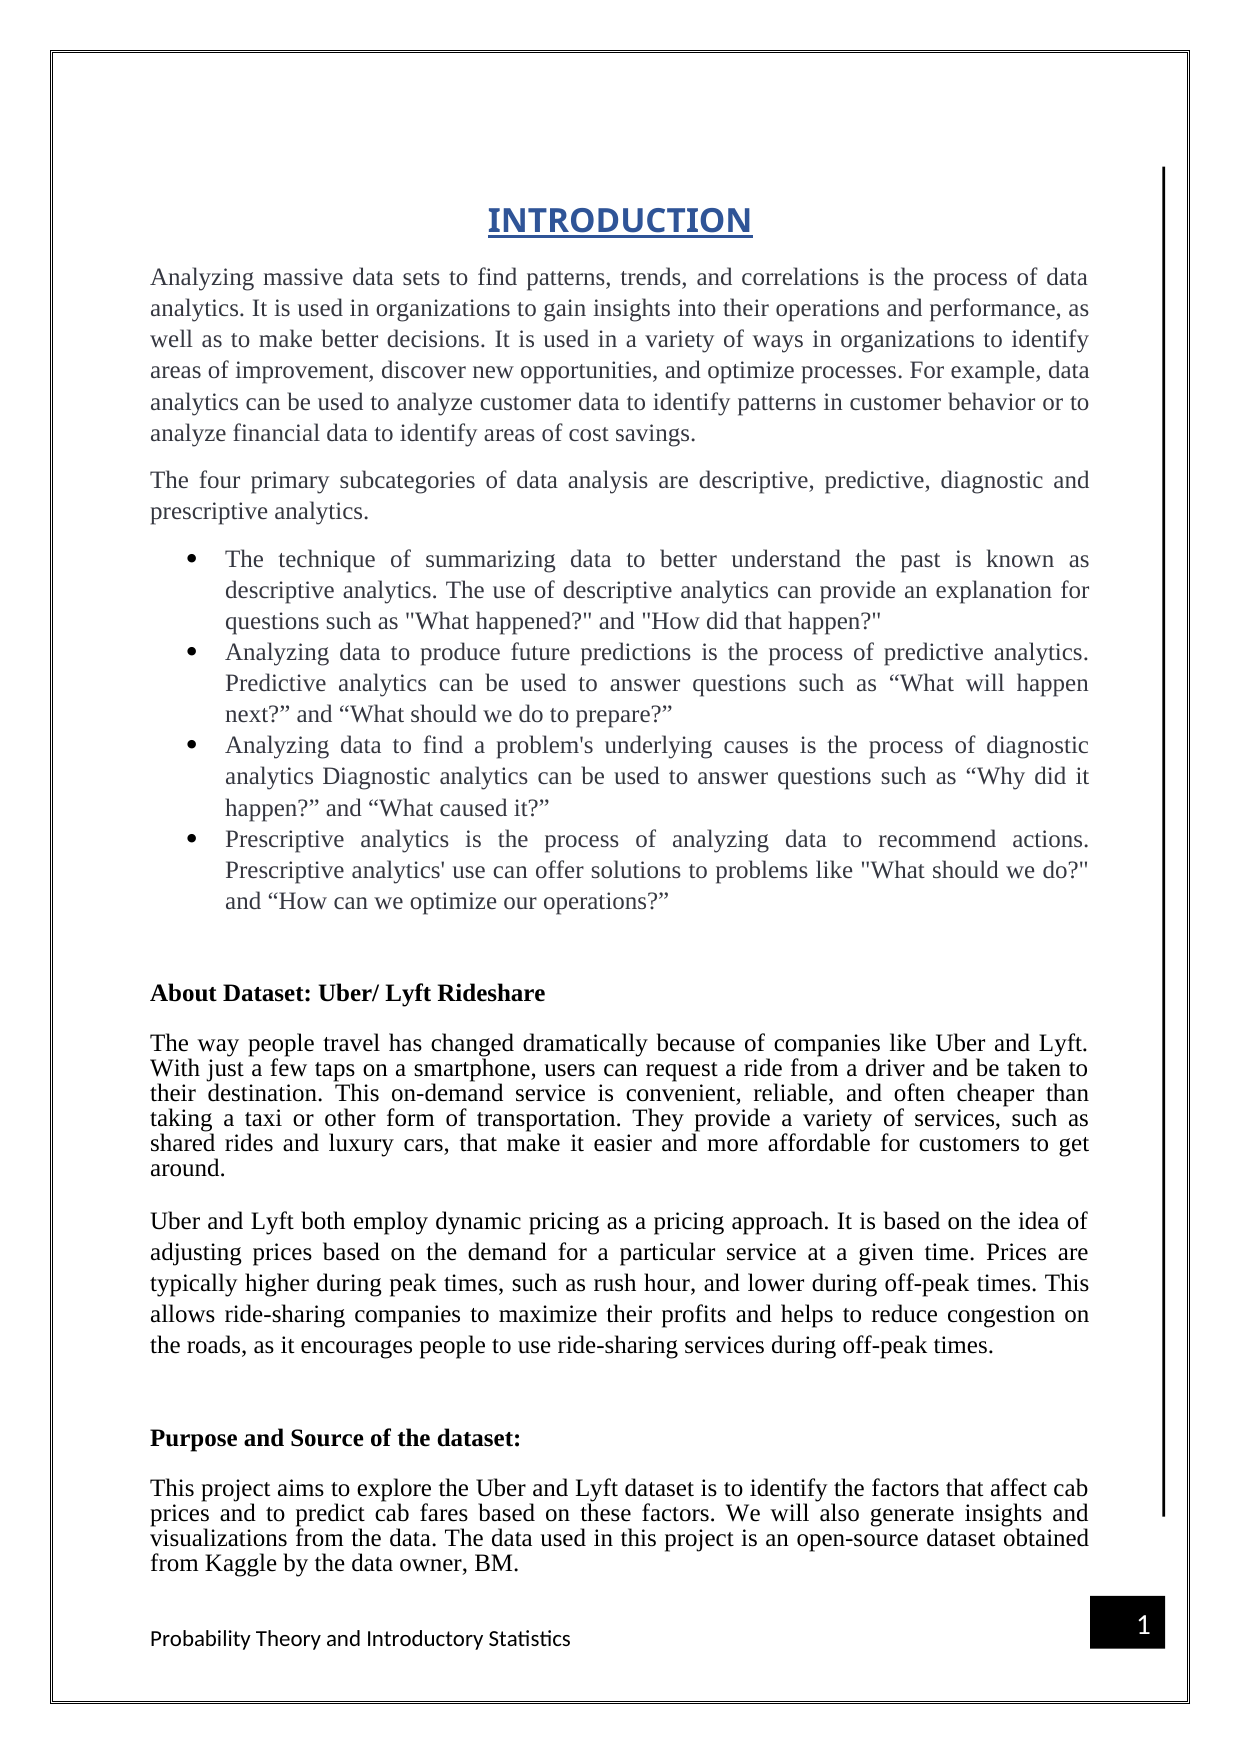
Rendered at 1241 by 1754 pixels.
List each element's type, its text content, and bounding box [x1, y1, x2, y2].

text Uber and Lyft both employ dynamic pricing as a pricing approach. It is based on the idea of adjusting prices based on the demand for a particular service at a given time. Prices are typically higher during peak times, such as rush hour, and lower during off-peak times. This allows ride-sharing companies to maximize their profits and helps to reduce congestion on the roads, as it encourages people to use ride-sharing services during off-peak times. [150, 1206, 1090, 1359]
list Analyzing data to find a problem's underlying causes is the process of diagnostic analytics Diagnostic analytics can be used to answer questions such as “Why did it happen?” and “What caused it?” [187, 730, 1090, 822]
text The way people travel has changed dramatically because of companies like Uber and Lyft. With just a few taps on a smartphone, users can request a ride from a driver and be taken to their destination. This on-demand service is convenient, reliable, and often cheaper than taking a taxi or other form of transportation. They provide a variety of services, such as shared rides and luxury cars, that make it easier and more affordable for customers to get around. [150, 1031, 1090, 1181]
list Analyzing data to produce future predictions is the process of predictive analytics. Predictive analytics can be used to answer questions such as “What will happen next?” and “What should we do to prepare?” [187, 637, 1090, 728]
text About Dataset: Uber/ Lyft Rideshare [150, 981, 1090, 1006]
text This project aims to explore the Uber and Lyft dataset is to identify the factors that affect cab prices and to predict cab fares based on these factors. We will also generate insights and visualizations from the data. The data used in this project is an open-source dataset obtained from Kaggle by the data owner, BM. [150, 1476, 1090, 1576]
text INTRODUCTION [150, 197, 1090, 242]
list The technique of summarizing data to better understand the past is known as descriptive analytics. The use of descriptive analytics can provide an explanation for questions such as "What happened?" and "How did that happen?" [187, 544, 1090, 635]
list Prescriptive analytics is the process of analyzing data to recommend actions. Prescriptive analytics' use can offer solutions to problems like "What should we do?" and “How can we optimize our operations?” [187, 824, 1090, 915]
text Purpose and Source of the dataset: [150, 1426, 1090, 1451]
text The four primary subcategories of data analysis are descriptive, predictive, diagnostic and prescriptive analytics. [150, 465, 1090, 525]
text Analyzing massive data sets to find patterns, trends, and correlations is the process of data analytics. It is used in organizations to gain insights into their operations and performance, as well as to make better decisions. It is used in a variety of ways in organizations to identify areas of improvement, discover new opportunities, and optimize processes. For example, data analytics can be used to analyze customer data to identify patterns in customer behavior or to analyze financial data to identify areas of cost savings. [150, 262, 1090, 446]
